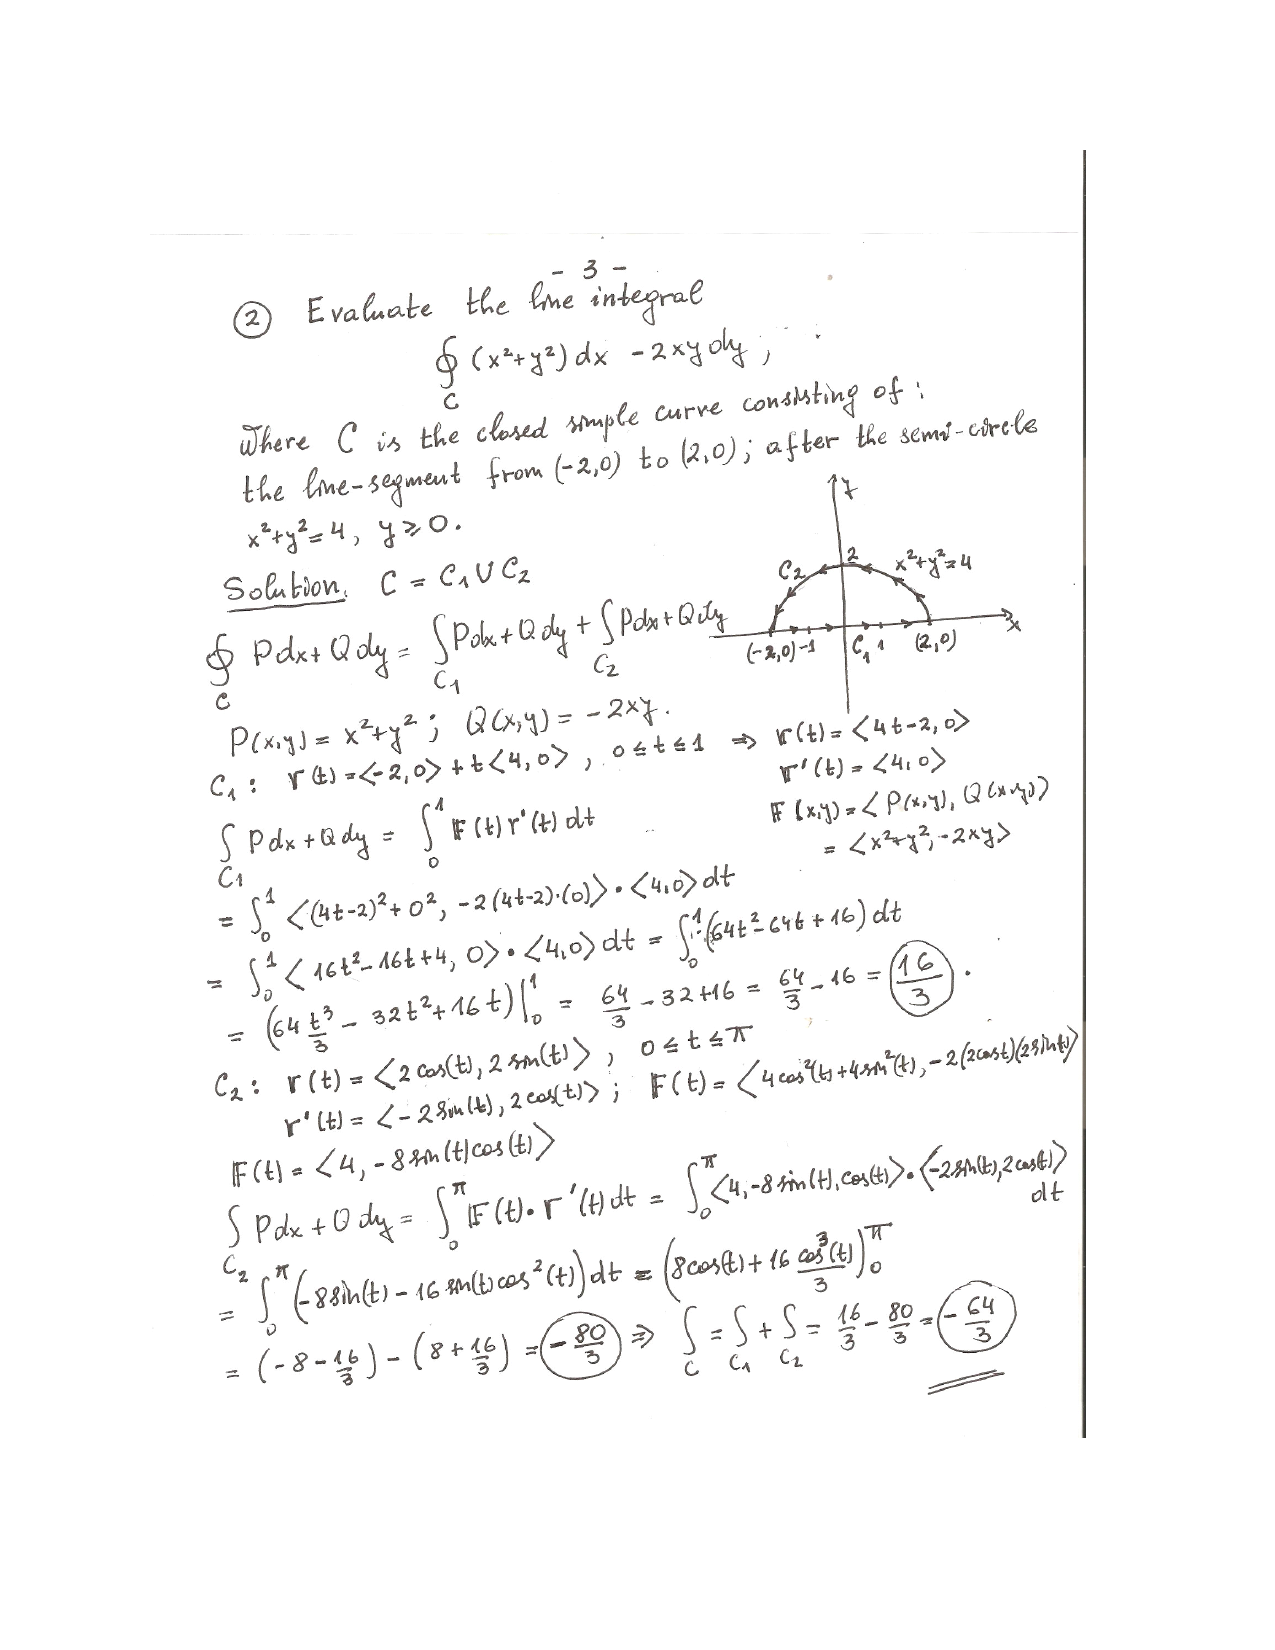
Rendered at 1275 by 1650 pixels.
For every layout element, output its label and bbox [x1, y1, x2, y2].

picture [150, 150, 1086, 1438]
